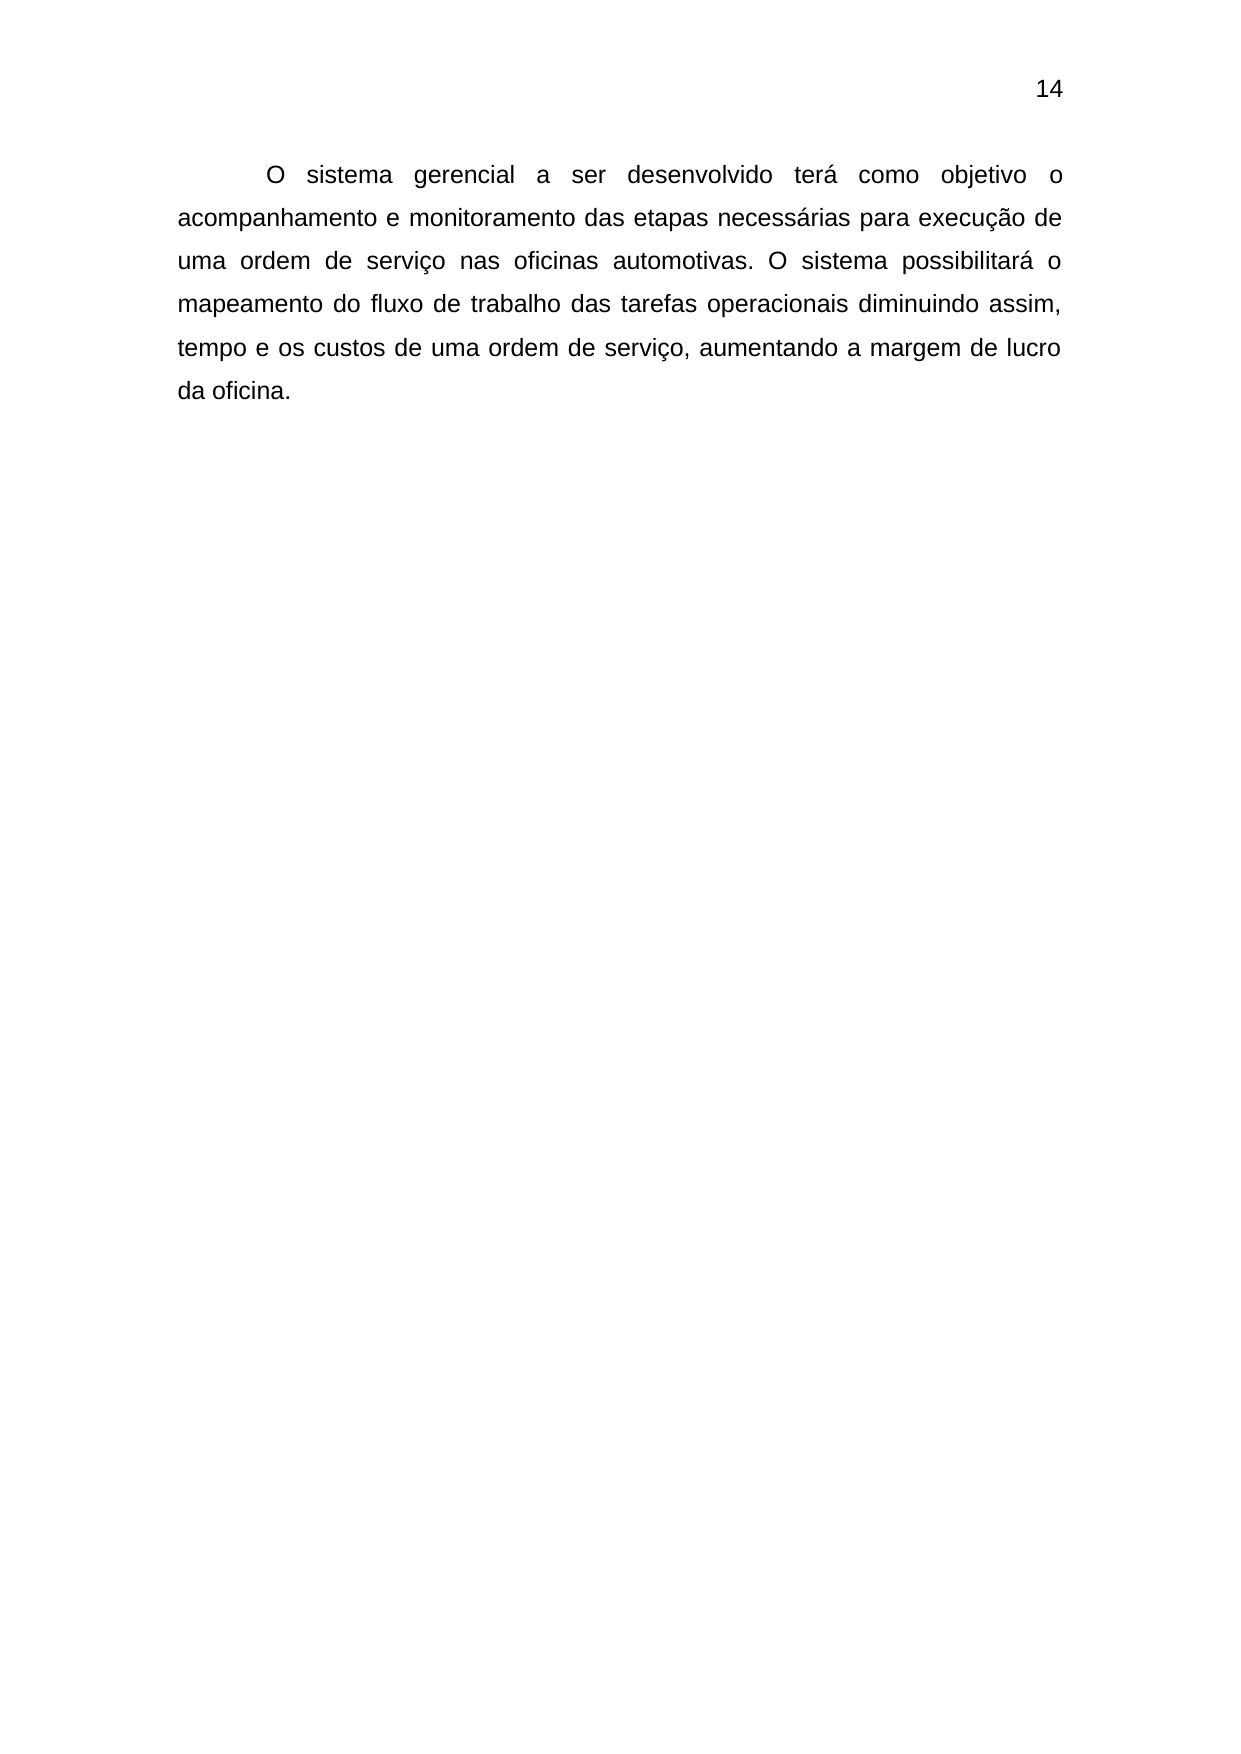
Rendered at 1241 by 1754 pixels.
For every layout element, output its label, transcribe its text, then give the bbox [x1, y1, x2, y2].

text O sistema gerencial a ser desenvolvido terá como objetivo o acompanhamento e monitoramento das etapas necessárias para execução de uma ordem de serviço nas oficinas automotivas. O sistema possibilitará o mapeamento do fluxo de trabalho das tarefas operacionais diminuindo assim, tempo e os custos de uma ordem de serviço, aumentando a margem de lucro da oficina. [177, 160, 1063, 404]
